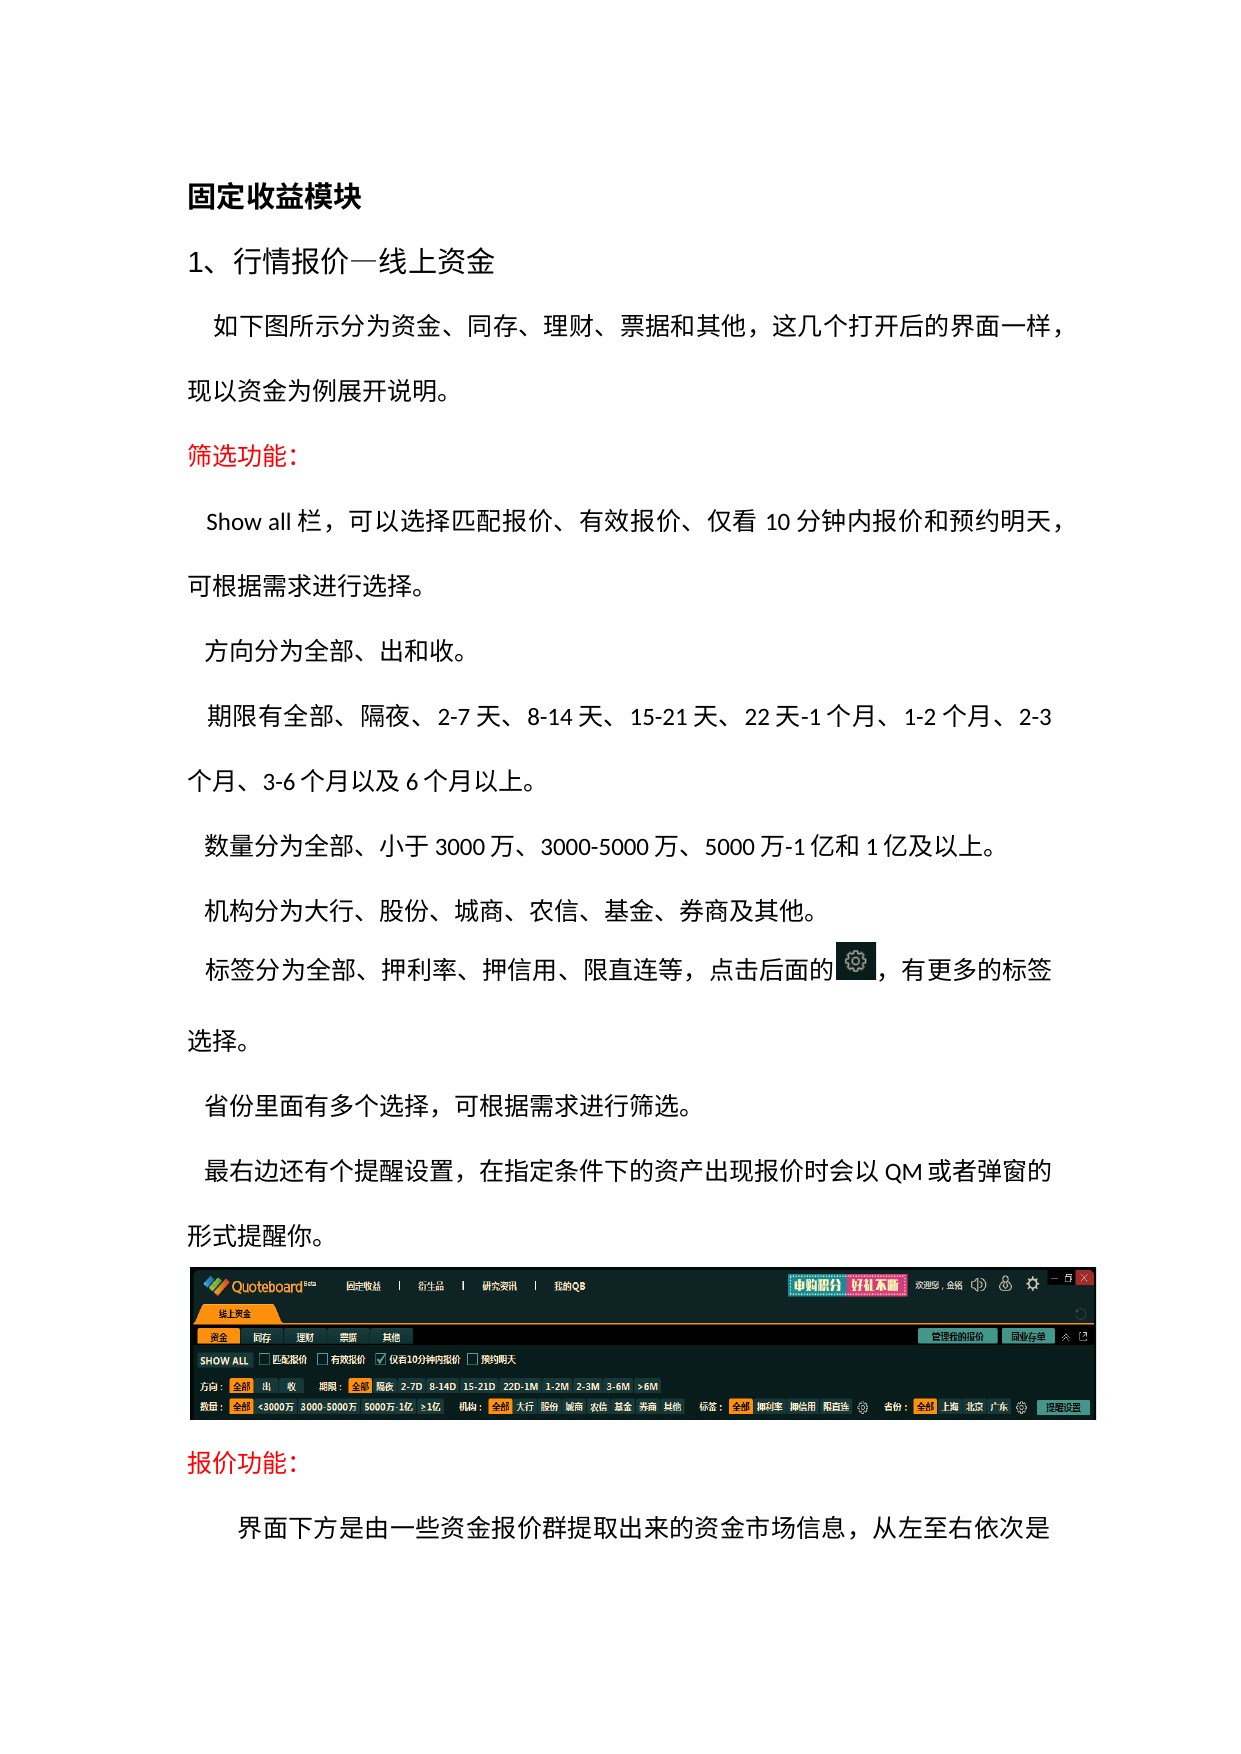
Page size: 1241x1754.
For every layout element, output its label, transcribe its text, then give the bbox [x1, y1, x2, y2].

text 最右边还有个提醒设置，在指定条件下的资产出现报价时会以QM或者弹窗的形式提醒你。 [187, 1137, 1053, 1267]
text 数量分为全部、小于3000万、3000-5000万、5000万-1亿和1亿及以上。 [187, 812, 1053, 877]
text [187, 1494, 1053, 1559]
text 报价功能： [187, 1429, 1053, 1494]
text Show all栏，可以选择匹配报价、有效报价、仅看10分钟内报价和预约明天，可根据需求进行选择。 [187, 487, 1053, 617]
picture [190, 1267, 1097, 1420]
picture [836, 942, 877, 980]
list 行情报价—线上资金 [187, 227, 1053, 292]
text 省份里面有多个选择，可根据需求进行筛选。 [187, 1072, 1053, 1137]
list 筛选功能： [187, 422, 1053, 487]
text 期限有全部、隔夜、2-7天、8-14天、15-21天、22天-1个月、1-2个月、2-3个月、3-6个月以及6个月以上。 [187, 682, 1053, 812]
text 机构分为大行、股份、城商、农信、基金、券商及其他。 [187, 877, 1053, 942]
text 固定收益模块 [187, 162, 1053, 227]
text 方向分为全部、出和收。 [187, 617, 1053, 682]
list 如下图所示分为资金、同存、理财、票据和其他，这几个打开后的界面一样，现以资金为例展开说明。 [187, 292, 1053, 422]
text 标签分为全部、押利率、押信用、限直连等，点击后面的，有更多的标签选择。 [187, 942, 1053, 1072]
